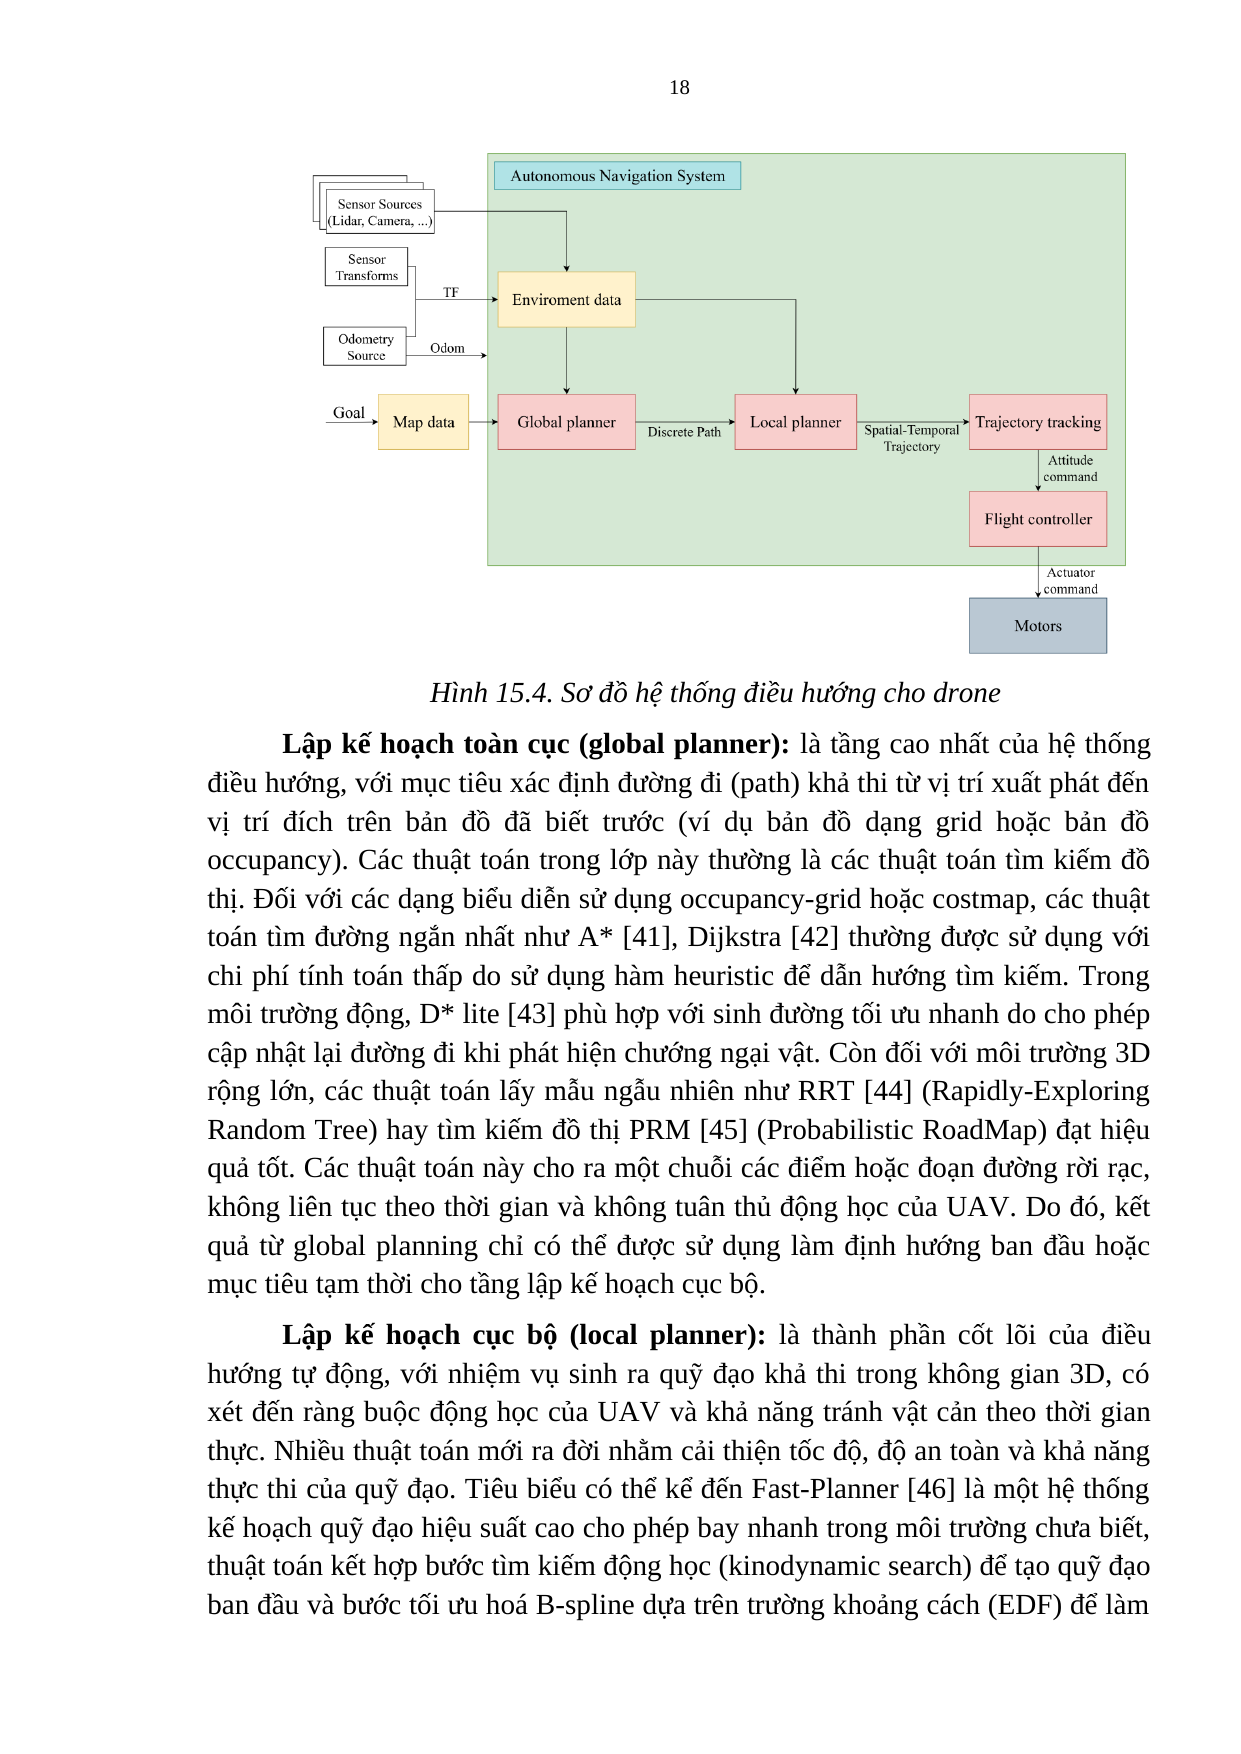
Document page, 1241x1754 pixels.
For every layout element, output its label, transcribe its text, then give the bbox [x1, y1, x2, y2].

text Lập kế hoạch toàn cục (global planner): là tầng cao nhất của hệ thống điều hướng, với mục tiêu xác định đường đi (path) khả thi từ vị trí xuất phát đến vị trí đích trên bản đồ đã biết trước (ví dụ bản đồ dạng grid hoặc bản đồ occupancy). Các thuật toán trong lớp này thường là các thuật toán tìm kiếm đồ thị. Đối với các dạng biểu diễn sử dụng occupancy-grid hoặc costmap, các thuật toán tìm đường ngắn nhất như A* [41], Dijkstra [42] thường được sử dụng với chi phí tính toán thấp do sử dụng hàm heuristic để dẫn hướng tìm kiếm. Trong môi trường động, D* lite [43] phù hợp với sinh đường tối ưu nhanh do cho phép cập nhật lại đường đi khi phát hiện chướng ngại vật. Còn đối với môi trường 3D rộng lớn, các thuật toán lấy mẫu ngẫu nhiên như RRT [44] (Rapidly-Exploring Random Tree) hay tìm kiếm đồ thị PRM [45] (Probabilistic RoadMap) đạt hiệu quả tốt. Các thuật toán này cho ra một chuỗi các điểm hoặc đoạn đường rời rạc, không liên tục theo thời gian và không tuân thủ động học của UAV. Do đó, kết quả từ global planning chỉ có thể được sử dụng làm định hướng ban đầu hoặc mục tiêu tạm thời cho tầng lập kế hoạch cục bộ. [207, 727, 1152, 1300]
text Hình 15.4. Sơ đồ hệ thống điều hướng cho drone [207, 676, 1152, 709]
picture [301, 147, 1133, 660]
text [207, 1317, 1152, 1621]
